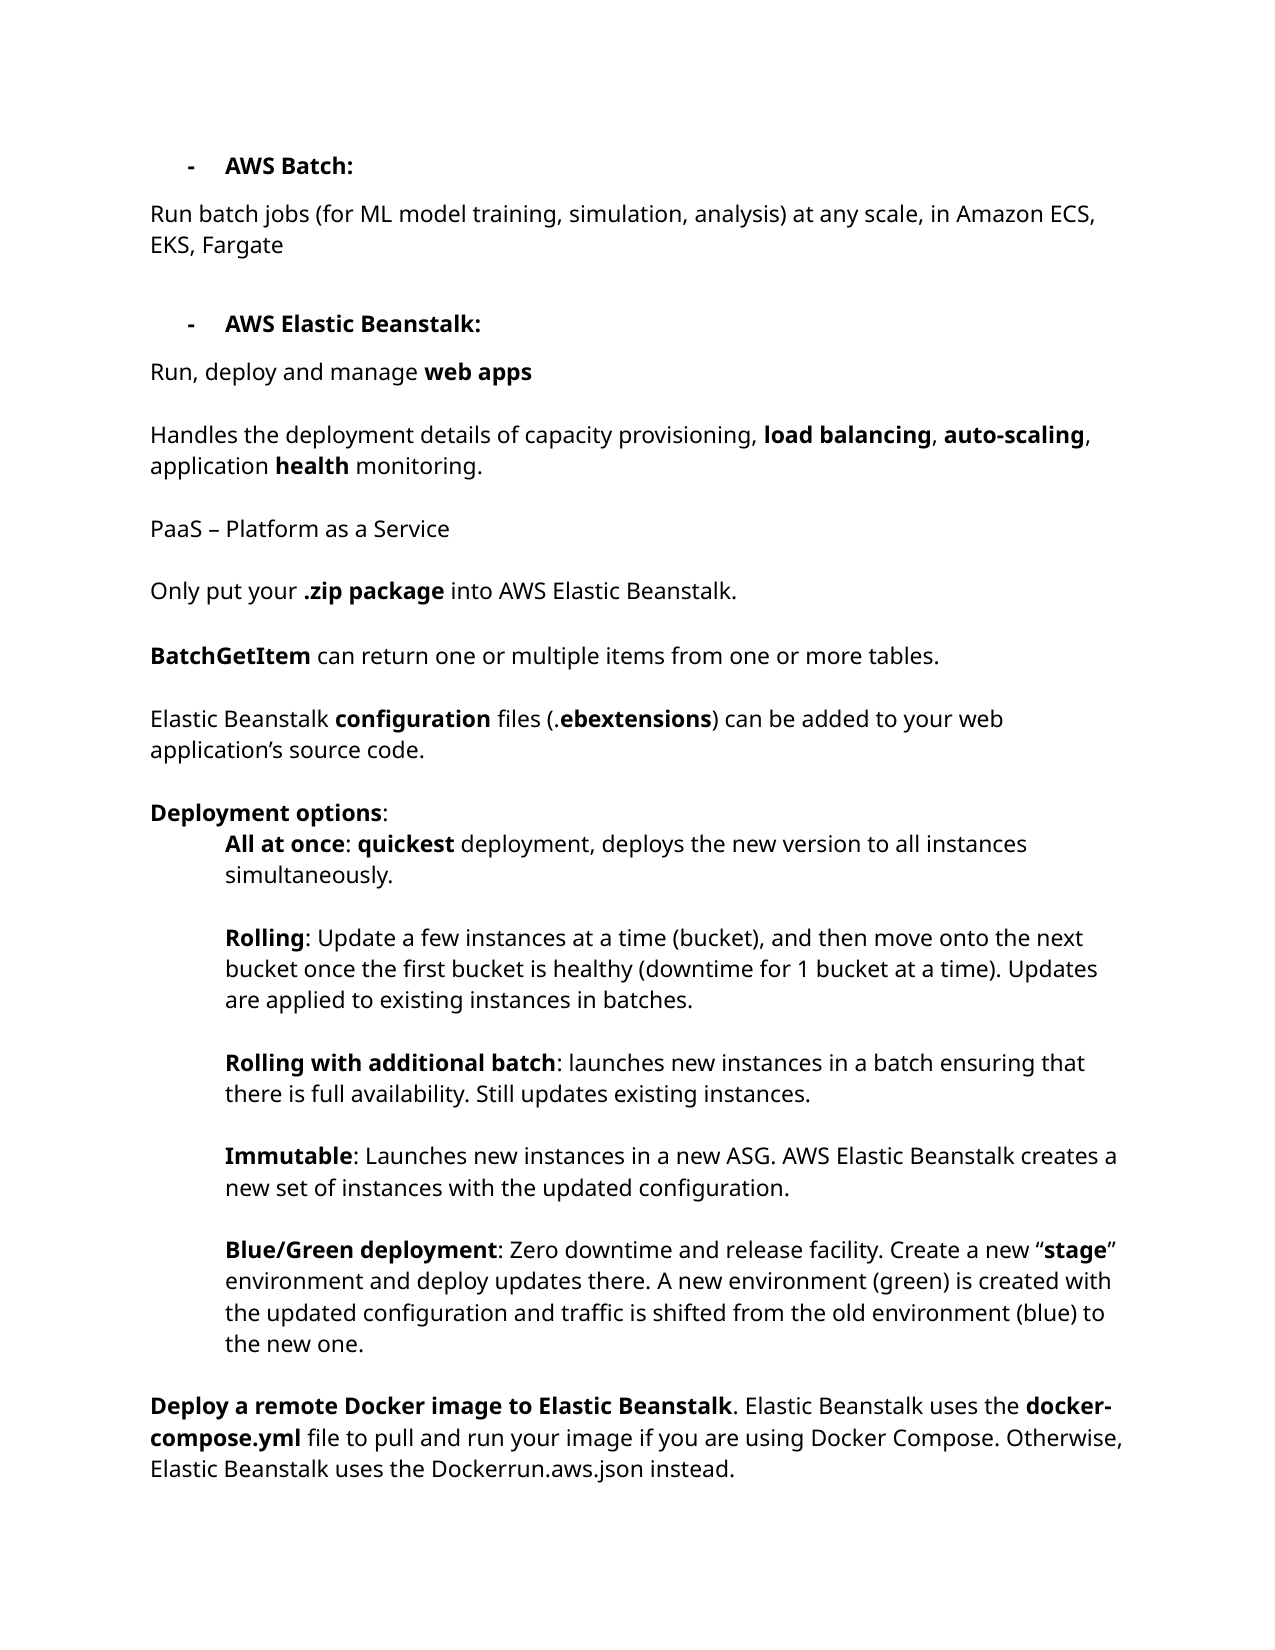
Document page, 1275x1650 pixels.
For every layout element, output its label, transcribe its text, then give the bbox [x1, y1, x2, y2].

text Blue/Green deployment: Zero downtime and release facility. Create a new “stage” environment and deploy updates there. A new environment (green) is created with the updated configuration and traffic is shifted from the old environment (blue) to the new one. [225, 1234, 1125, 1359]
text Run, deploy and manage web apps [150, 356, 1125, 387]
text Deploy a remote Docker image to Elastic Beanstalk. Elastic Beanstalk uses the docker-compose.yml file to pull and run your image if you are using Docker Compose. Otherwise, Elastic Beanstalk uses the Dockerrun.aws.json instead. [150, 1390, 1125, 1484]
text Only put your .zip package into AWS Elastic Beanstalk. [150, 575, 1125, 606]
text Elastic Beanstalk configuration files (.ebextensions) can be added to your web application’s source code. [150, 703, 1125, 765]
list AWS Elastic Beanstalk: [187, 308, 1125, 339]
text Rolling with additional batch: launches new instances in a batch ensuring that there is full availability. Still updates existing instances. [225, 1047, 1125, 1109]
text BatchGetItem can return one or multiple items from one or more tables. [150, 640, 1125, 672]
text Immutable: Launches new instances in a new ASG. AWS Elastic Beanstalk creates a new set of instances with the updated configuration. [225, 1140, 1125, 1203]
text All at once: quickest deployment, deploys the new version to all instances simultaneously. [225, 828, 1125, 890]
text Handles the deployment details of capacity provisioning, load balancing, auto-scaling, application health monitoring. [150, 419, 1125, 481]
list AWS Batch: [187, 150, 1125, 181]
text Deployment options: [150, 797, 1125, 828]
text Run batch jobs (for ML model training, simulation, analysis) at any scale, in Amazon ECS, EKS, Fargate [150, 198, 1125, 260]
text Rolling: Update a few instances at a time (bucket), and then move onto the next bucket once the first bucket is healthy (downtime for 1 bucket at a time). Updates are applied to existing instances in batches. [225, 922, 1125, 1015]
text PaaS – Platform as a Service [150, 512, 1125, 544]
